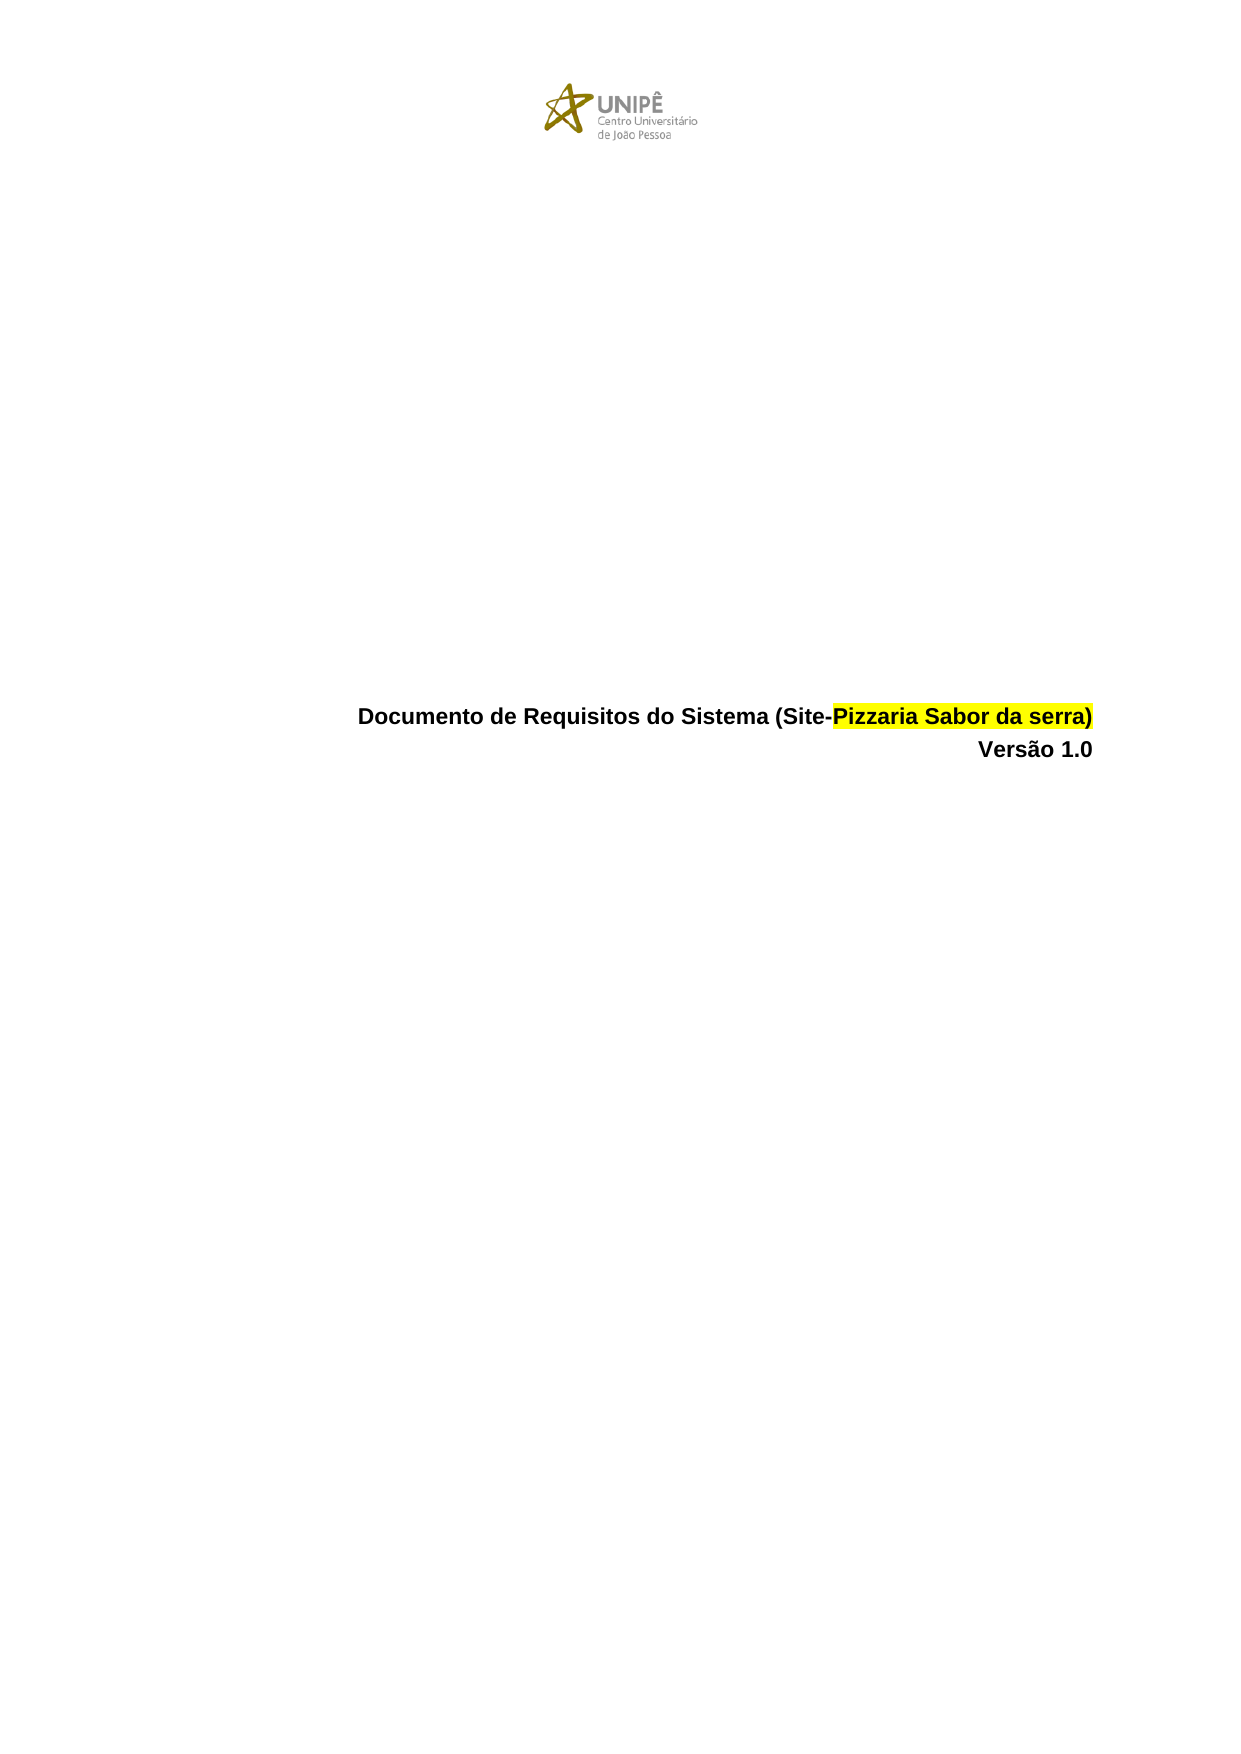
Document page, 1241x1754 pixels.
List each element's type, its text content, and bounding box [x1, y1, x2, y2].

text Versão 1.0 [148, 736, 1092, 762]
text Documento de Requisitos do Sistema (Site-Pizzaria Sabor da serra) [148, 703, 833, 729]
picture [541, 76, 699, 147]
